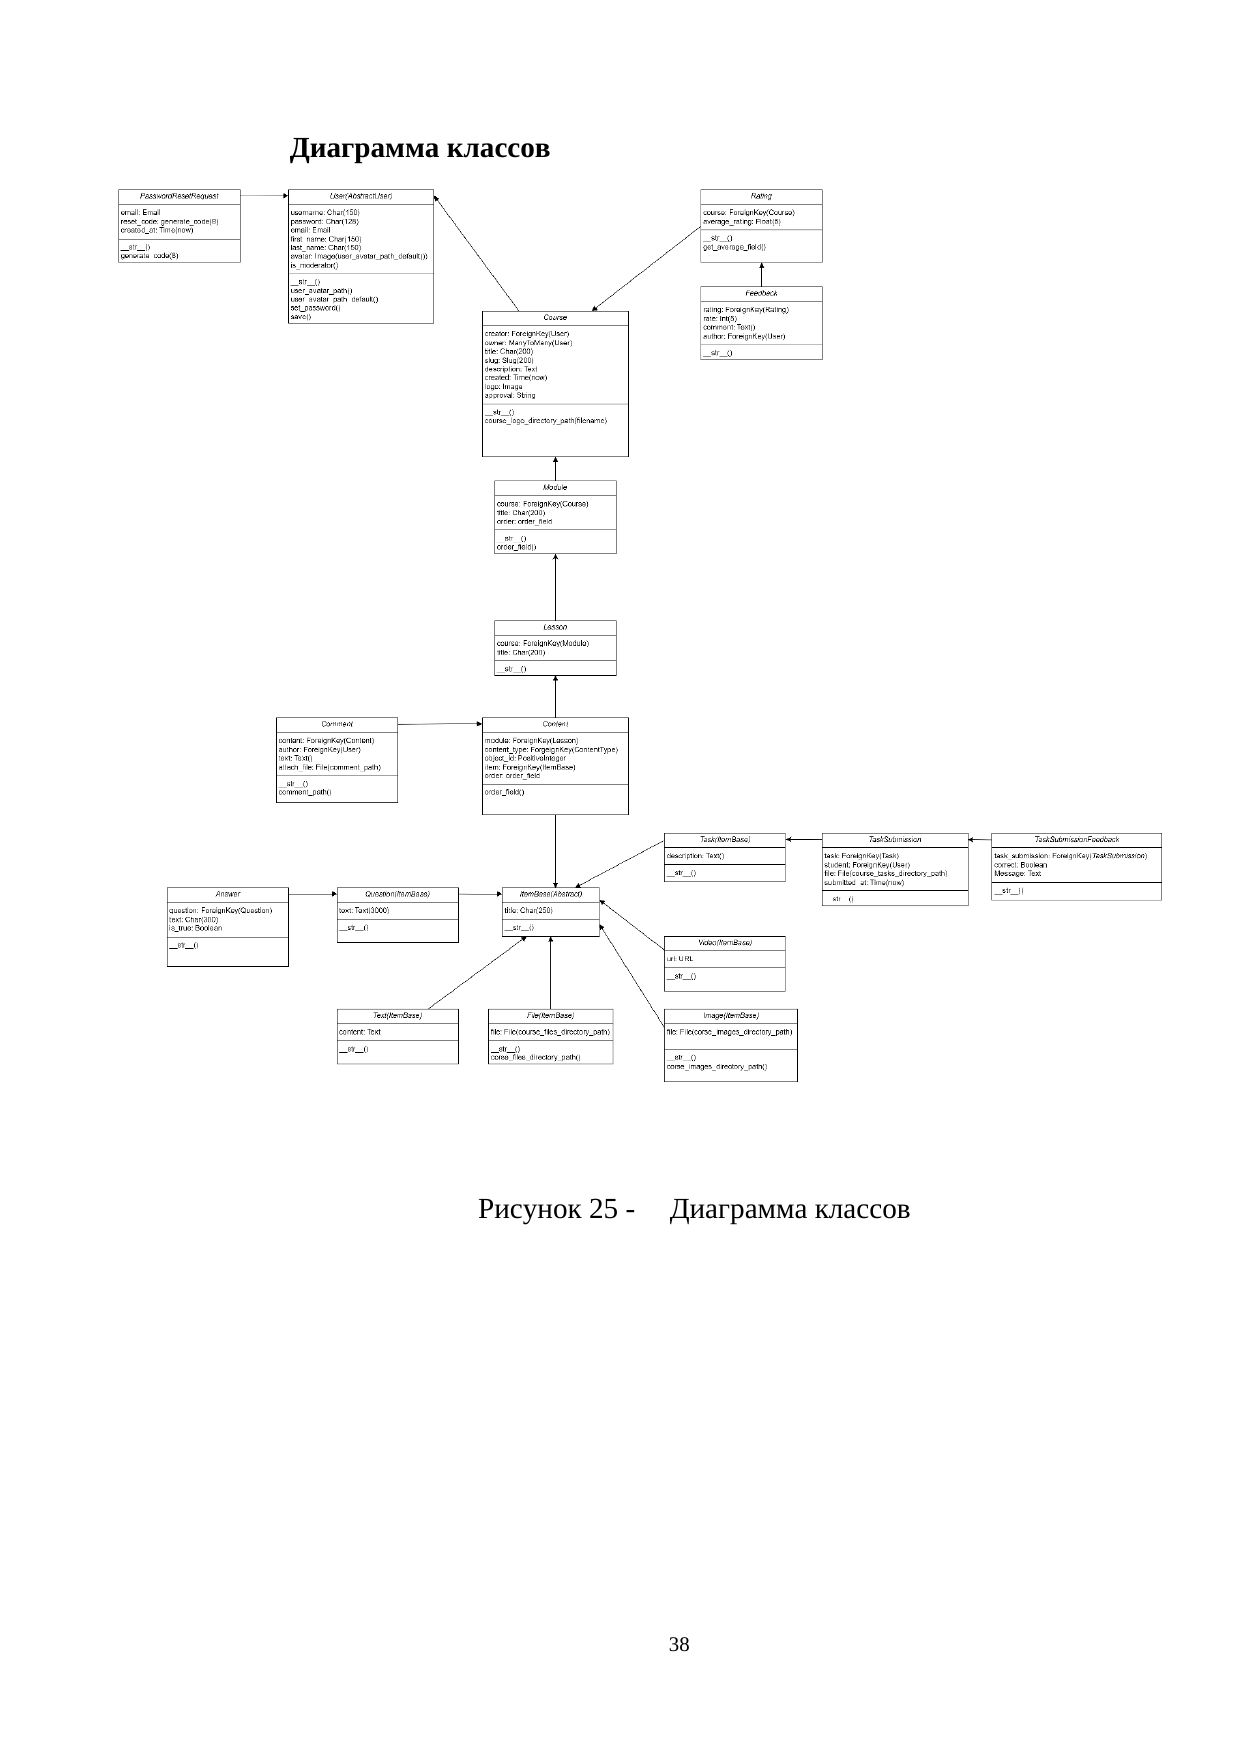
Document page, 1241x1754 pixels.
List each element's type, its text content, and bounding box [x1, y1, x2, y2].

picture [112, 183, 1168, 1088]
text Диаграмма классов [289, 1191, 1181, 1225]
text Диаграмма классов [289, 131, 1181, 164]
